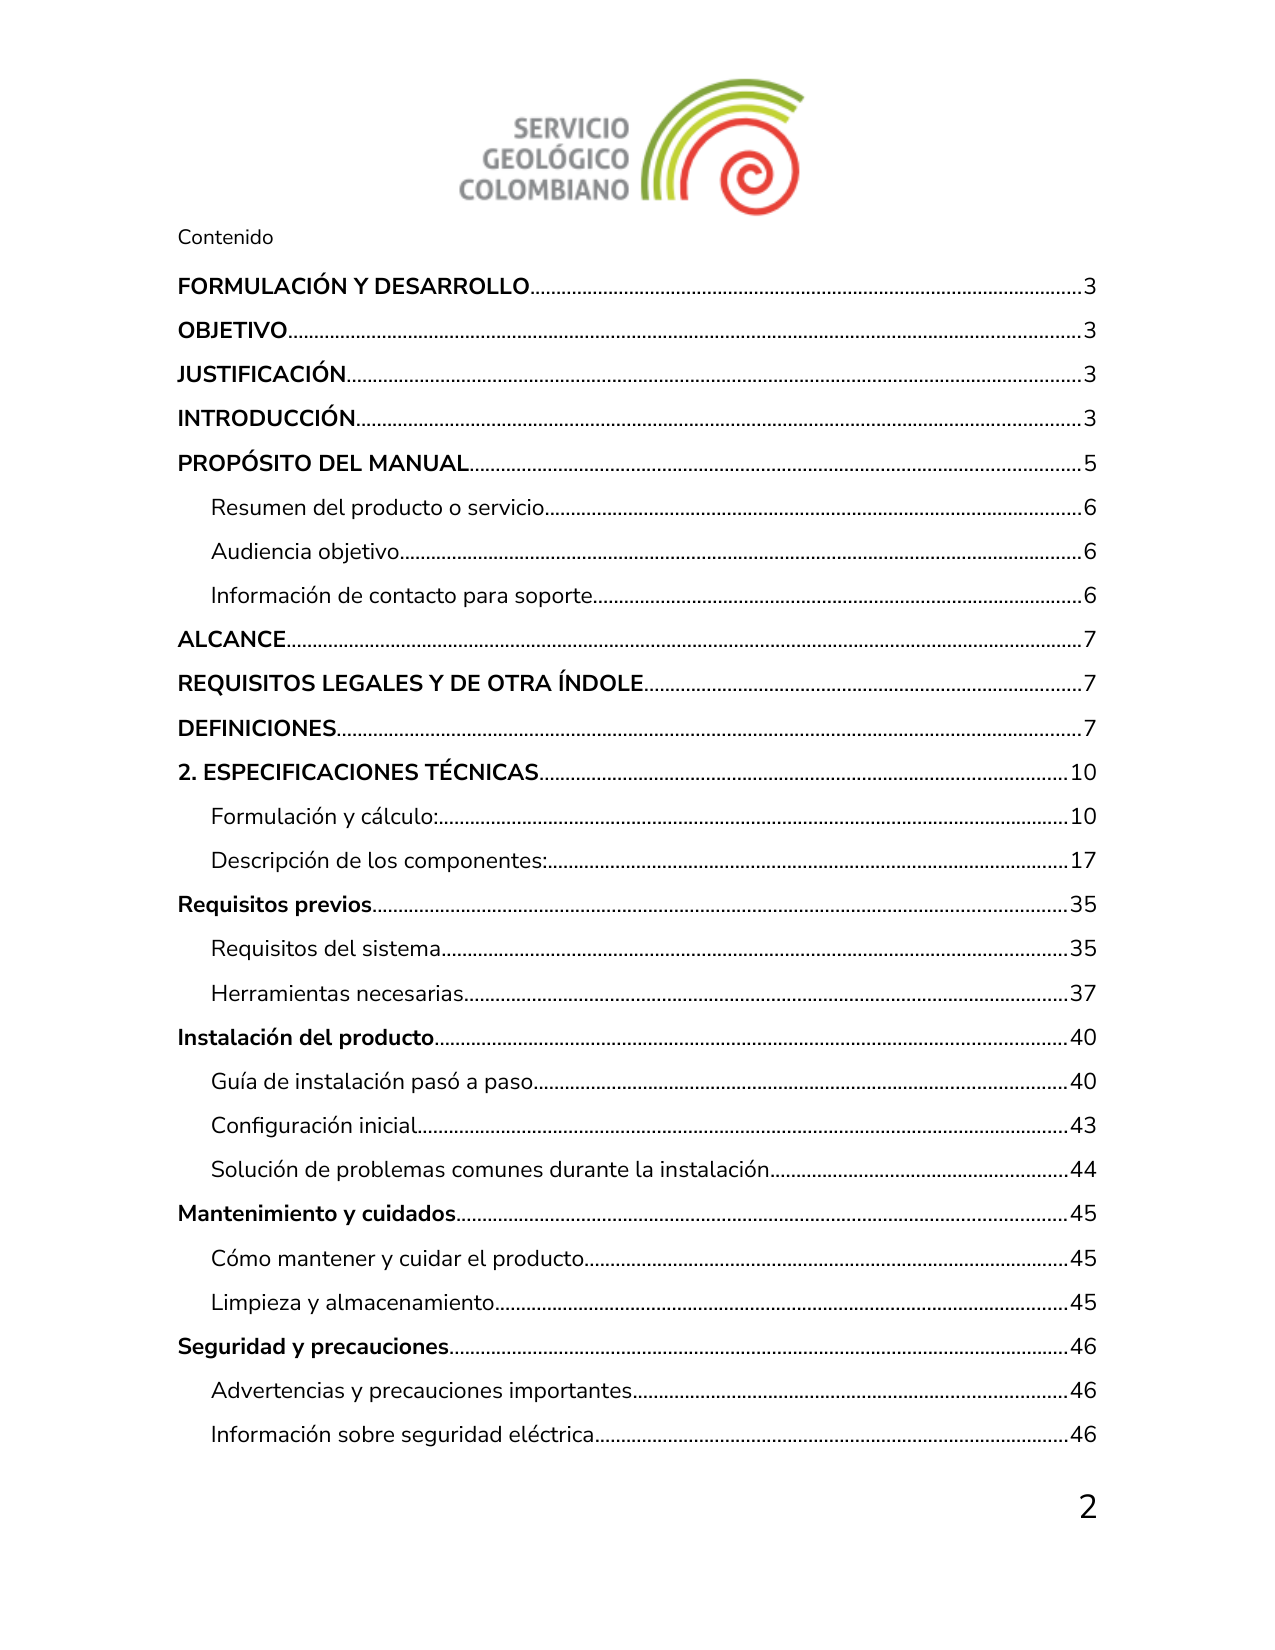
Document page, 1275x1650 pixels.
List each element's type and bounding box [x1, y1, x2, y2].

picture [452, 73, 823, 224]
